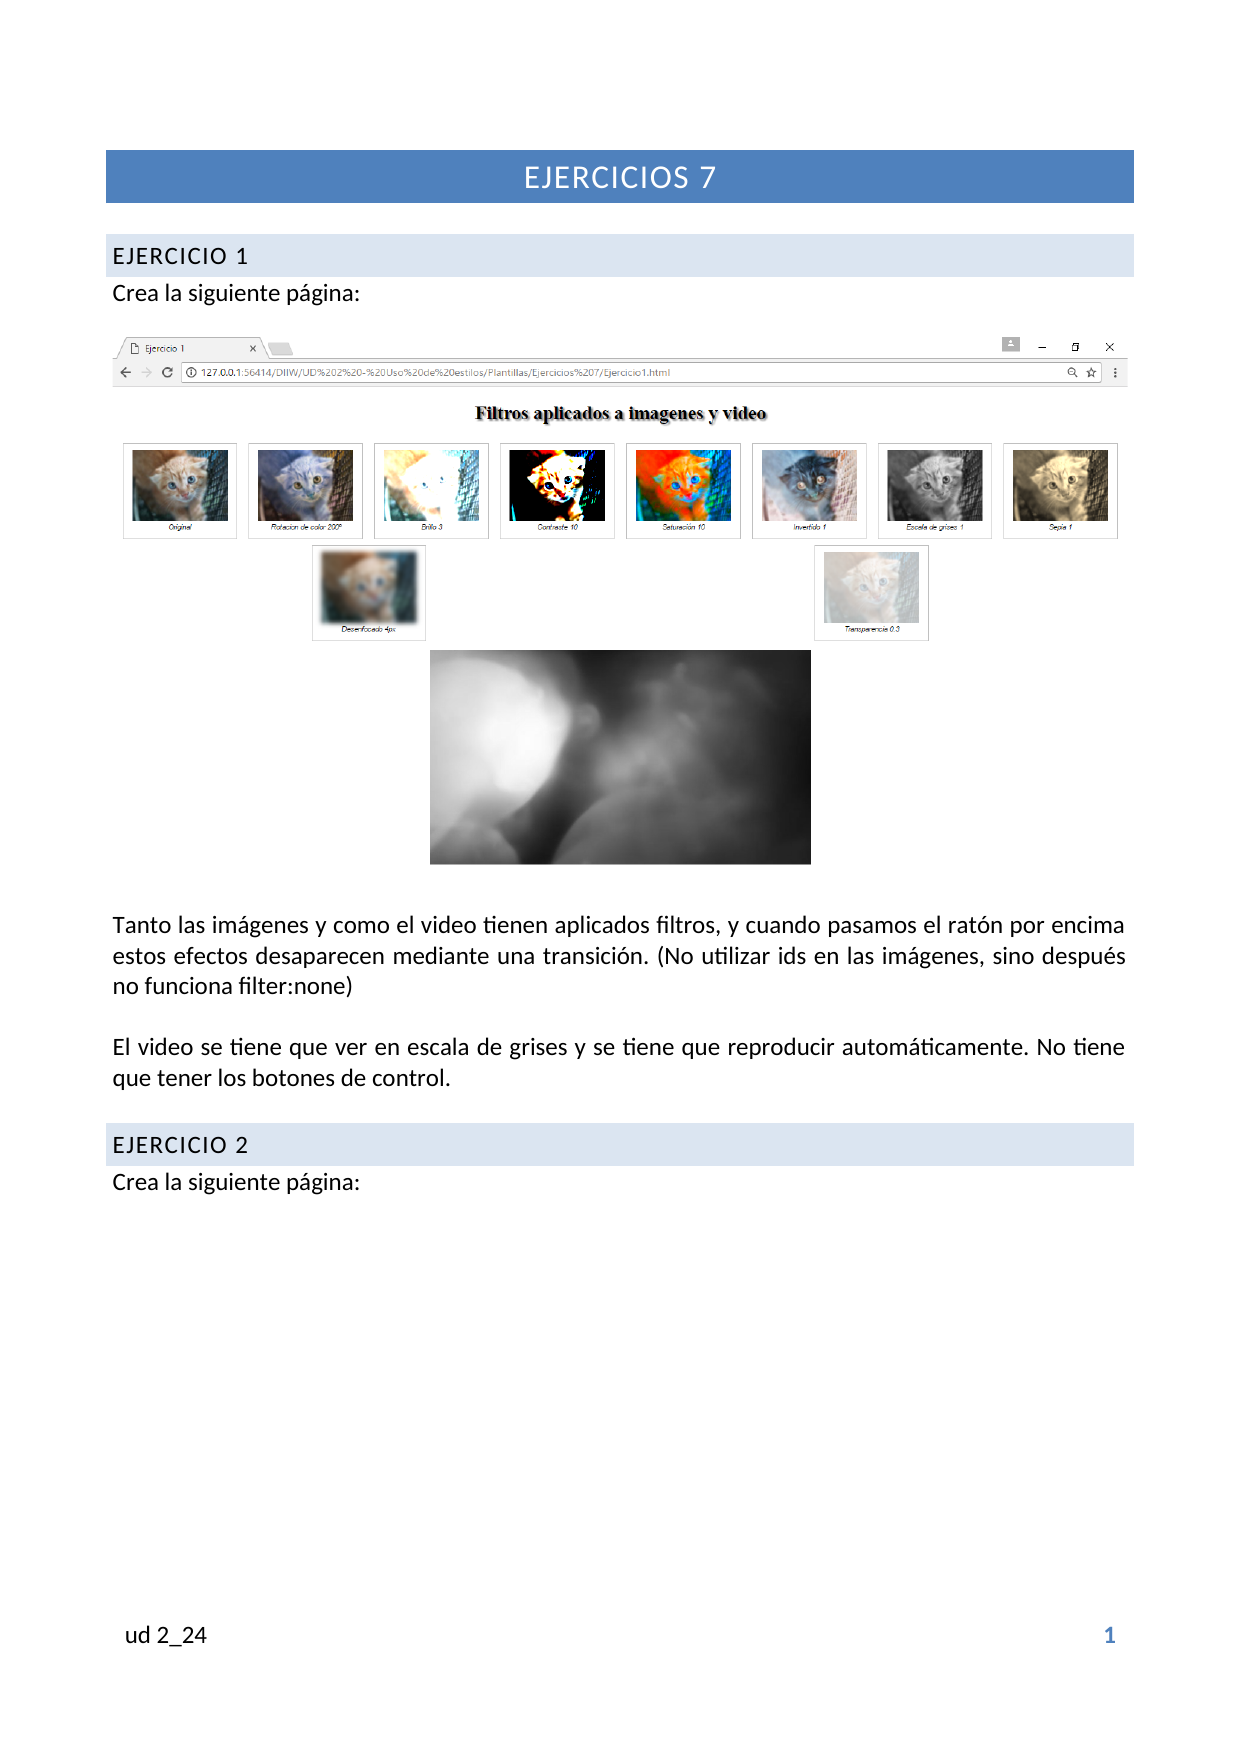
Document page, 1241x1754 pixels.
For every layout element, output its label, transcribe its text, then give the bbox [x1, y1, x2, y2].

text Crea la siguiente página: [112, 277, 1128, 307]
text Tanto las imágenes y como el video tienen aplicados filtros, y cuando pasamos el ratón por encima estos efectos desaparecen mediante una transición. (No utilizar ids en las imágenes, sino después no funciona filter:none) [112, 909, 1128, 1001]
subtitle EJERCICIO 1 [113, 240, 1128, 271]
text Crea la siguiente página: [112, 1166, 1128, 1197]
subtitle EJERCICIO 2 [113, 1129, 1128, 1160]
subtitle EJERCICIOS 7 [113, 156, 1128, 197]
picture [112, 337, 1128, 879]
text El video se tiene que ver en escala de grises y se tiene que reproducir automáticamente. No tiene que tener los botones de control. [112, 1031, 1128, 1092]
